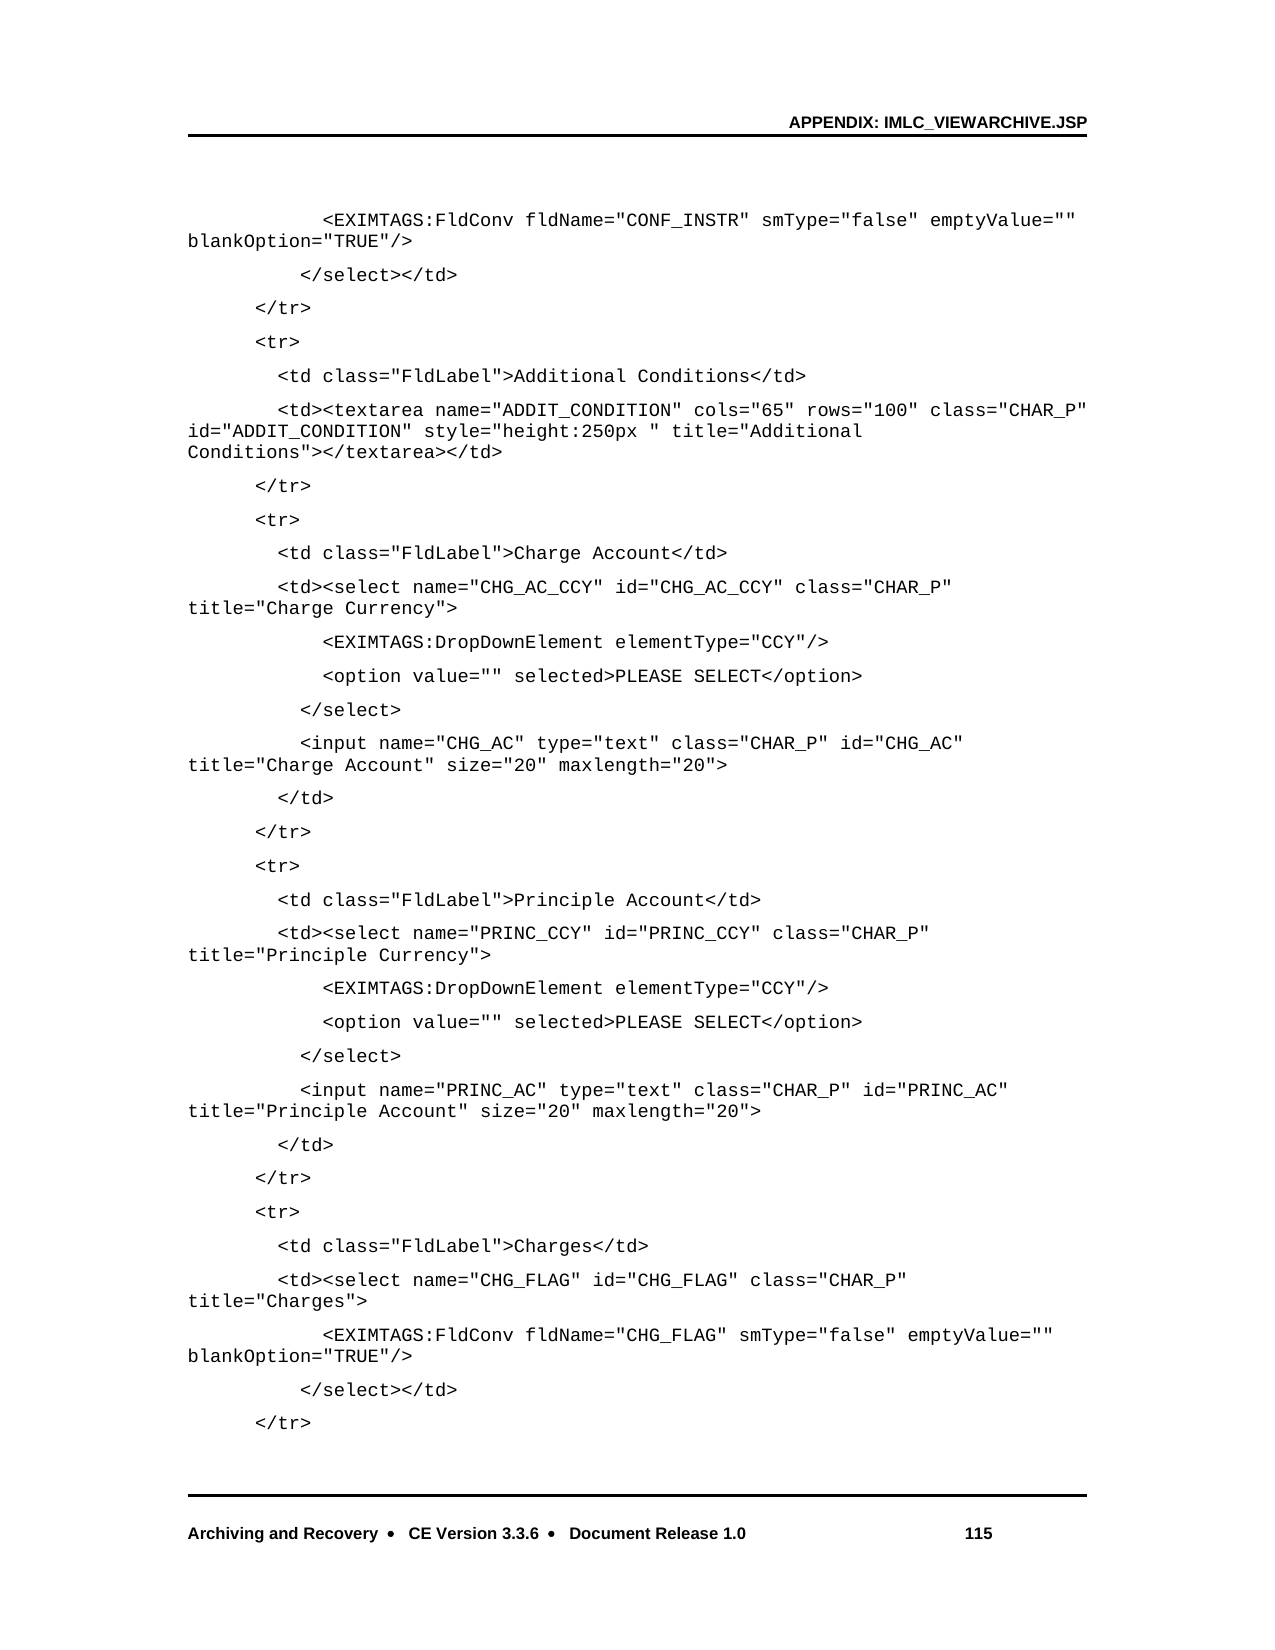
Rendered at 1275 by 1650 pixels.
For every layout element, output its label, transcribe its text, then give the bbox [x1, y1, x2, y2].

text <input name="CHG_AC" type="text" class="CHAR_P" id="CHG_AC" title="Charge Account" size="20" maxlength="20"> [187, 734, 1087, 777]
text <td><select name="CHG_AC_CCY" id="CHG_AC_CCY" class="CHAR_P" title="Charge Currency"> [187, 578, 1087, 620]
text <td><select name="CHG_FLAG" id="CHG_FLAG" class="CHAR_P" title="Charges"> [187, 1270, 1087, 1313]
text <EXIMTAGS:FldConv fldName="CHG_FLAG" smType="false" emptyValue="" blankOption="TRUE"/> [187, 1325, 1087, 1368]
text </tr> [187, 477, 1087, 498]
text <input name="PRINC_AC" type="text" class="CHAR_P" id="PRINC_AC" title="Principle Account" size="20" maxlength="20"> [187, 1080, 1087, 1123]
text </tr> [187, 823, 1087, 844]
text <EXIMTAGS:FldConv fldName="CONF_INSTR" smType="false" emptyValue="" blankOption="TRUE"/> [187, 210, 1087, 253]
text <tr> [187, 510, 1087, 532]
text <tr> [187, 1203, 1087, 1224]
text </tr> [187, 299, 1087, 320]
text <td><select name="PRINC_CCY" id="PRINC_CCY" class="CHAR_P" title="Principle Currency"> [187, 924, 1087, 967]
text <option value="" selected>PLEASE SELECT</option> [187, 1013, 1087, 1034]
text <td class="FldLabel">Principle Account</td> [187, 890, 1087, 912]
text <td class="FldLabel">Charges</td> [187, 1237, 1087, 1258]
text <tr> [187, 333, 1087, 354]
text </select></td> [187, 265, 1087, 287]
text </select> [187, 1047, 1087, 1068]
text <td><textarea name="ADDIT_CONDITION" cols="65" rows="100" class="CHAR_P" id="ADDIT_CONDITION" style="height:250px " title="Additional Conditions"></textarea></td> [187, 400, 1087, 464]
text </td> [187, 1135, 1087, 1157]
text <tr> [187, 857, 1087, 878]
text </tr> [187, 1414, 1087, 1435]
text </tr> [187, 1169, 1087, 1190]
text <option value="" selected>PLEASE SELECT</option> [187, 667, 1087, 688]
text <EXIMTAGS:DropDownElement elementType="CCY"/> [187, 979, 1087, 1000]
text </select> [187, 700, 1087, 722]
text <td class="FldLabel">Charge Account</td> [187, 544, 1087, 565]
text <td class="FldLabel">Additional Conditions</td> [187, 367, 1087, 388]
text </select></td> [187, 1380, 1087, 1402]
text </td> [187, 789, 1087, 810]
text <EXIMTAGS:DropDownElement elementType="CCY"/> [187, 633, 1087, 654]
